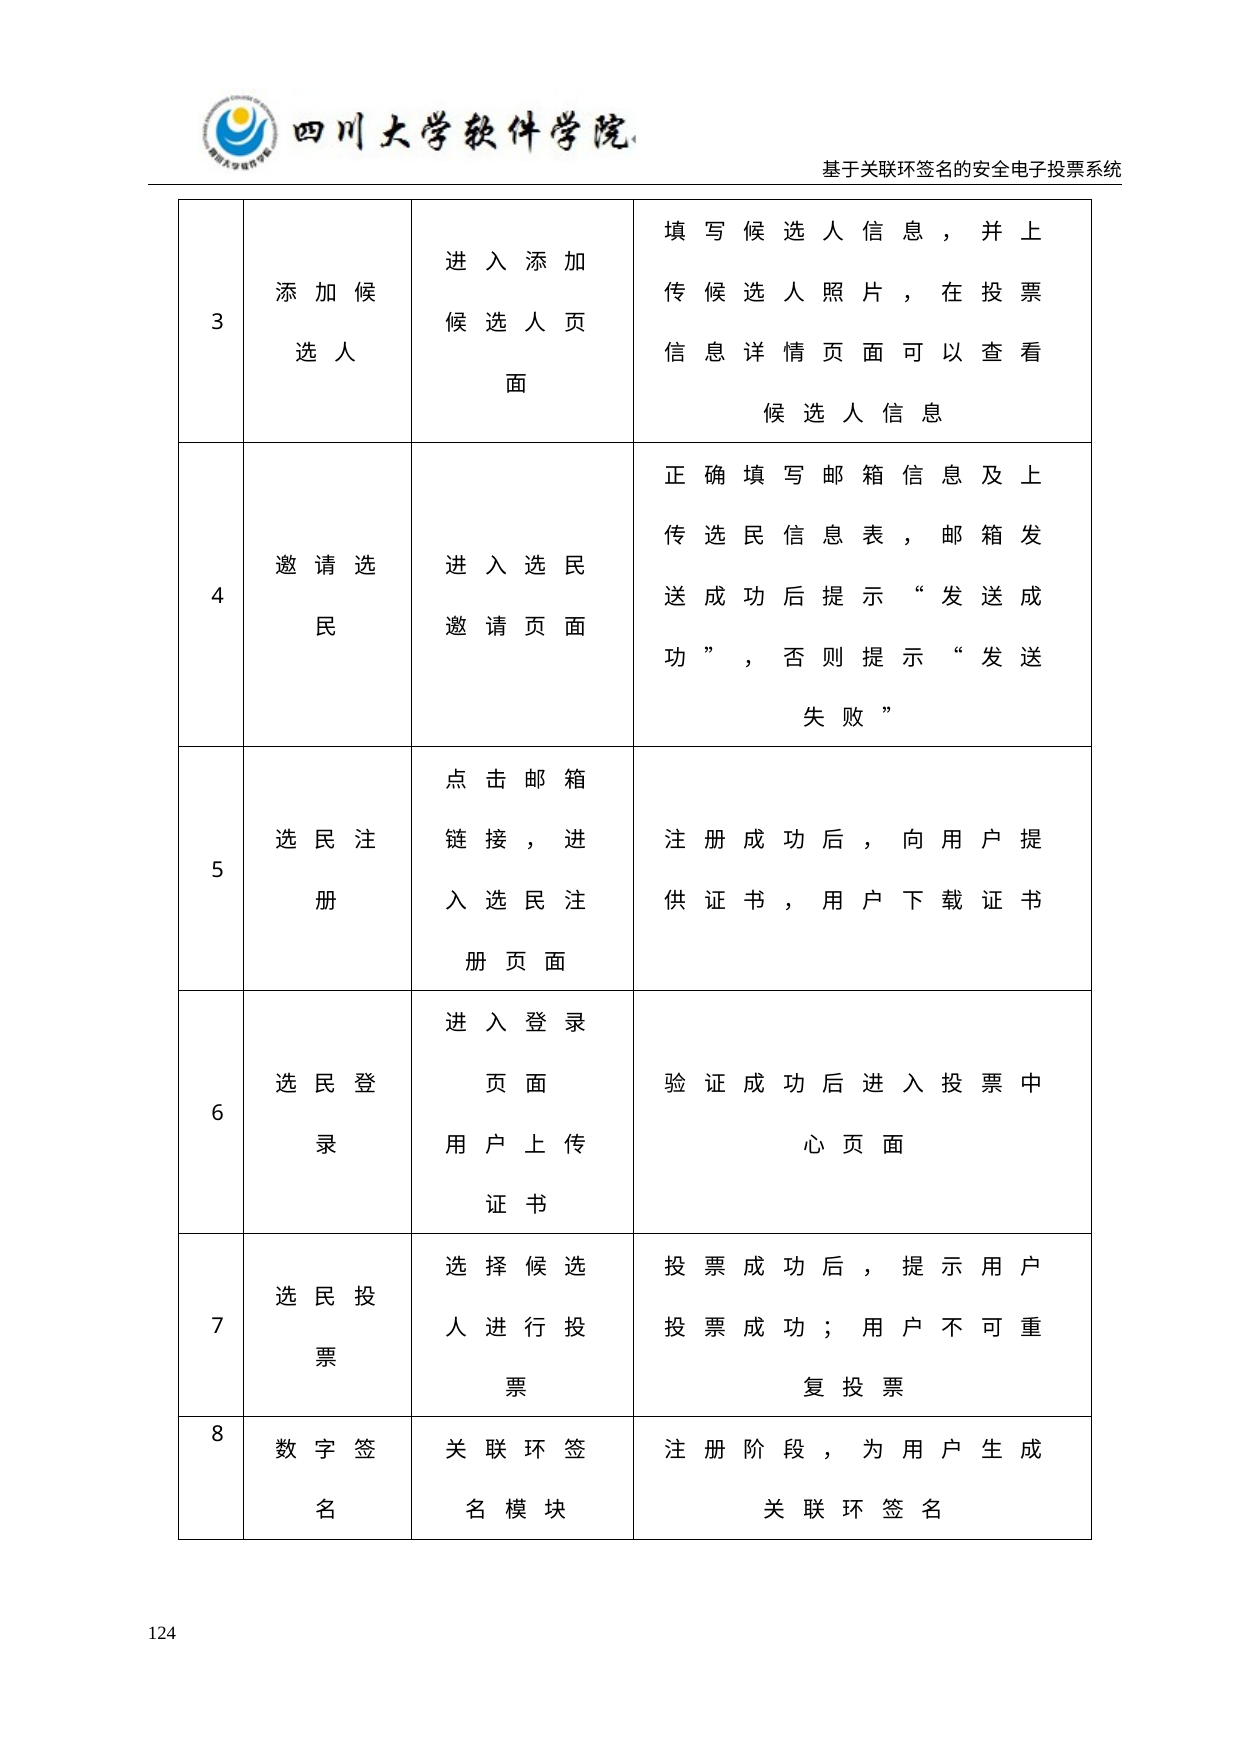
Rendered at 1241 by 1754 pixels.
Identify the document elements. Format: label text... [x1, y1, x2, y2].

table_cell 8 [179, 1417, 243, 1538]
picture [197, 88, 639, 177]
table_cell 选民登录 [244, 991, 411, 1233]
table_cell 进入选民邀请页面 [412, 443, 633, 746]
table_cell 数字签名 [244, 1417, 411, 1538]
table_cell 7 [179, 1234, 243, 1416]
table_cell 正确填写邮箱信息及上传选民信息表，邮箱发送成功后提示“发送成功”，否则提示“发送失败” [634, 443, 1091, 746]
table_cell 邀请选民 [244, 443, 411, 746]
table_cell 选民注册 [244, 747, 411, 990]
table_cell 注册成功后，向用户提供证书，用户下载证书 [634, 747, 1091, 990]
table_cell 关联环签名模块 [412, 1417, 633, 1538]
table_cell 添加候选人 [244, 200, 411, 442]
table_cell 选民投票 [244, 1234, 411, 1416]
table_cell 注册阶段，为用户生成关联环签名 [634, 1417, 1091, 1538]
table_cell 选择候选人进行投票 [412, 1234, 633, 1416]
table_cell 3 [179, 200, 243, 442]
table_cell 进入登录页面 用户上传证书 [412, 991, 633, 1233]
table_cell 验证成功后进入投票中心页面 [634, 991, 1091, 1233]
table_cell 点击邮箱链接，进入选民注册页面 [412, 747, 633, 990]
table_cell 4 [179, 443, 243, 746]
table_cell 进入添加候选人页面 [412, 200, 633, 442]
table_cell 填写候选人信息，并上传候选人照片，在投票信息详情页面可以查看候选人信息 [634, 200, 1091, 442]
table_cell 6 [179, 991, 243, 1233]
table_cell 5 [179, 747, 243, 990]
table_cell 投票成功后，提示用户投票成功；用户不可重复投票 [634, 1234, 1091, 1416]
